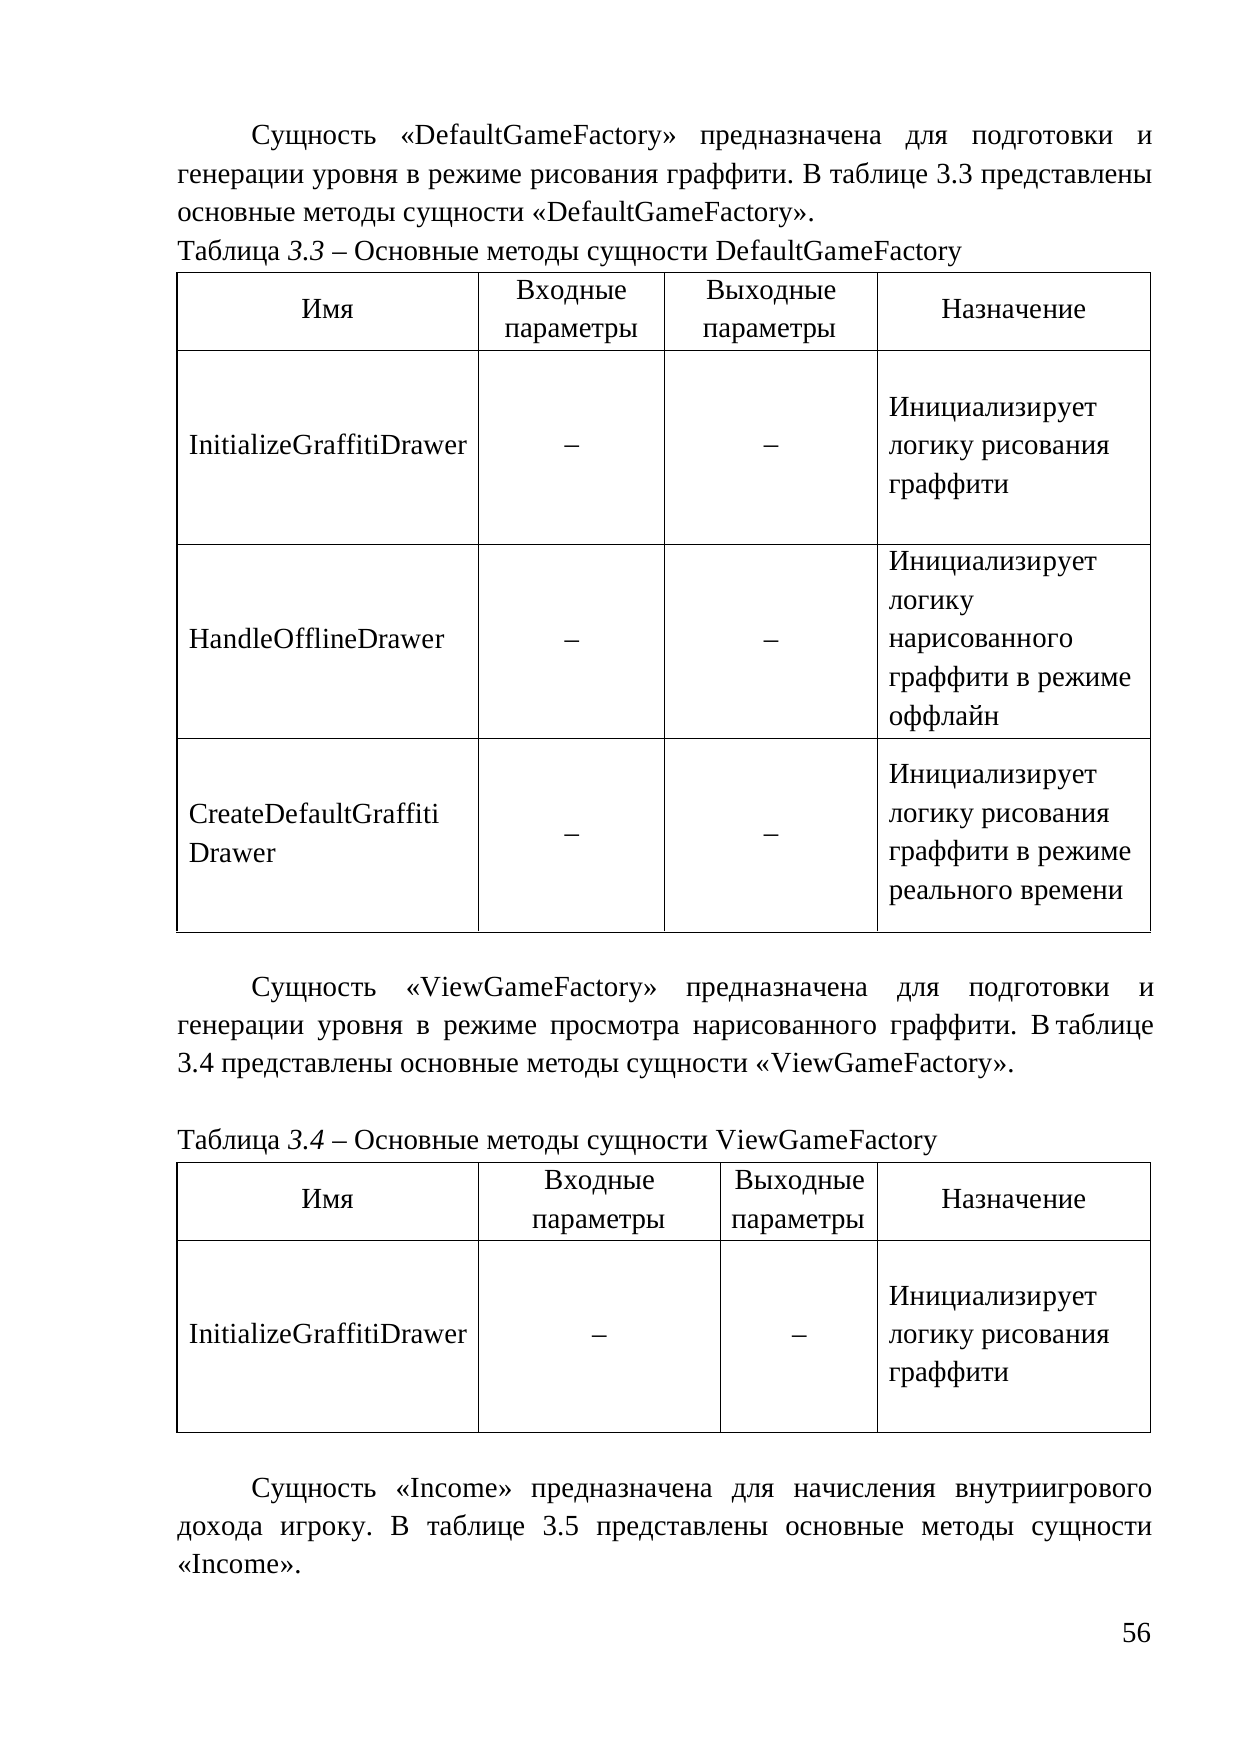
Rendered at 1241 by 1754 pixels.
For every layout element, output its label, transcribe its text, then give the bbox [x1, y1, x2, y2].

text – [564, 427, 641, 460]
text CreateDefaultGraffiti [188, 796, 469, 829]
text – [792, 1316, 868, 1349]
text Drawer [188, 835, 469, 868]
text – [564, 621, 641, 654]
text HandleOfflineDrawer [188, 621, 469, 655]
text Таблица 3.4 – Основные методы сущности ViewGameFactory [177, 1122, 1154, 1156]
text 56 [1122, 1615, 1154, 1648]
text Выходные параметры [695, 272, 836, 344]
text – [763, 427, 839, 460]
text Таблица 3.3 – Основные методы сущности DefaultGameFactory [177, 233, 1154, 266]
text Выходные параметры [723, 1162, 864, 1234]
text Инициализирует логику рисования граффити [888, 389, 1118, 499]
text InitializeGraffitiDrawer [188, 1316, 469, 1350]
text Назначение [941, 291, 1154, 325]
text Сущность «DefaultGameFactory» предназначена для подготовки и генерации уровня в режиме рисования граффити. В таблице 3.3 представлены основные методы сущности «DefaultGameFactory». [177, 117, 1153, 228]
text – [763, 621, 839, 654]
text Входные параметры [504, 272, 646, 344]
text Сущность «Income» предназначена для начисления внутриигрового дохода игроку. В таблице 3.5 представлены основные методы сущности «Income». [177, 1470, 1152, 1580]
text реального времени [888, 872, 1154, 905]
text Инициализирует логику рисования граффити [888, 1278, 1118, 1388]
text Входные параметры [532, 1162, 673, 1234]
text Инициализирует логику рисования граффити в режиме [888, 756, 1140, 867]
text – [763, 815, 839, 848]
text Имя [301, 291, 469, 325]
text – [592, 1316, 668, 1349]
text Имя [301, 1181, 469, 1215]
text Сущность «ViewGameFactory» предназначена для подготовки и генерации уровня в режиме просмотра нарисованного граффити. Втаблице 3.4 представлены основные методы сущности «ViewGameFactory». [177, 969, 1154, 1079]
text – [564, 815, 641, 848]
text Назначение [941, 1181, 1154, 1215]
text InitializeGraffitiDrawer [188, 427, 469, 461]
text Инициализирует логику нарисованного граффити в режиме оффлайн [888, 543, 1140, 731]
